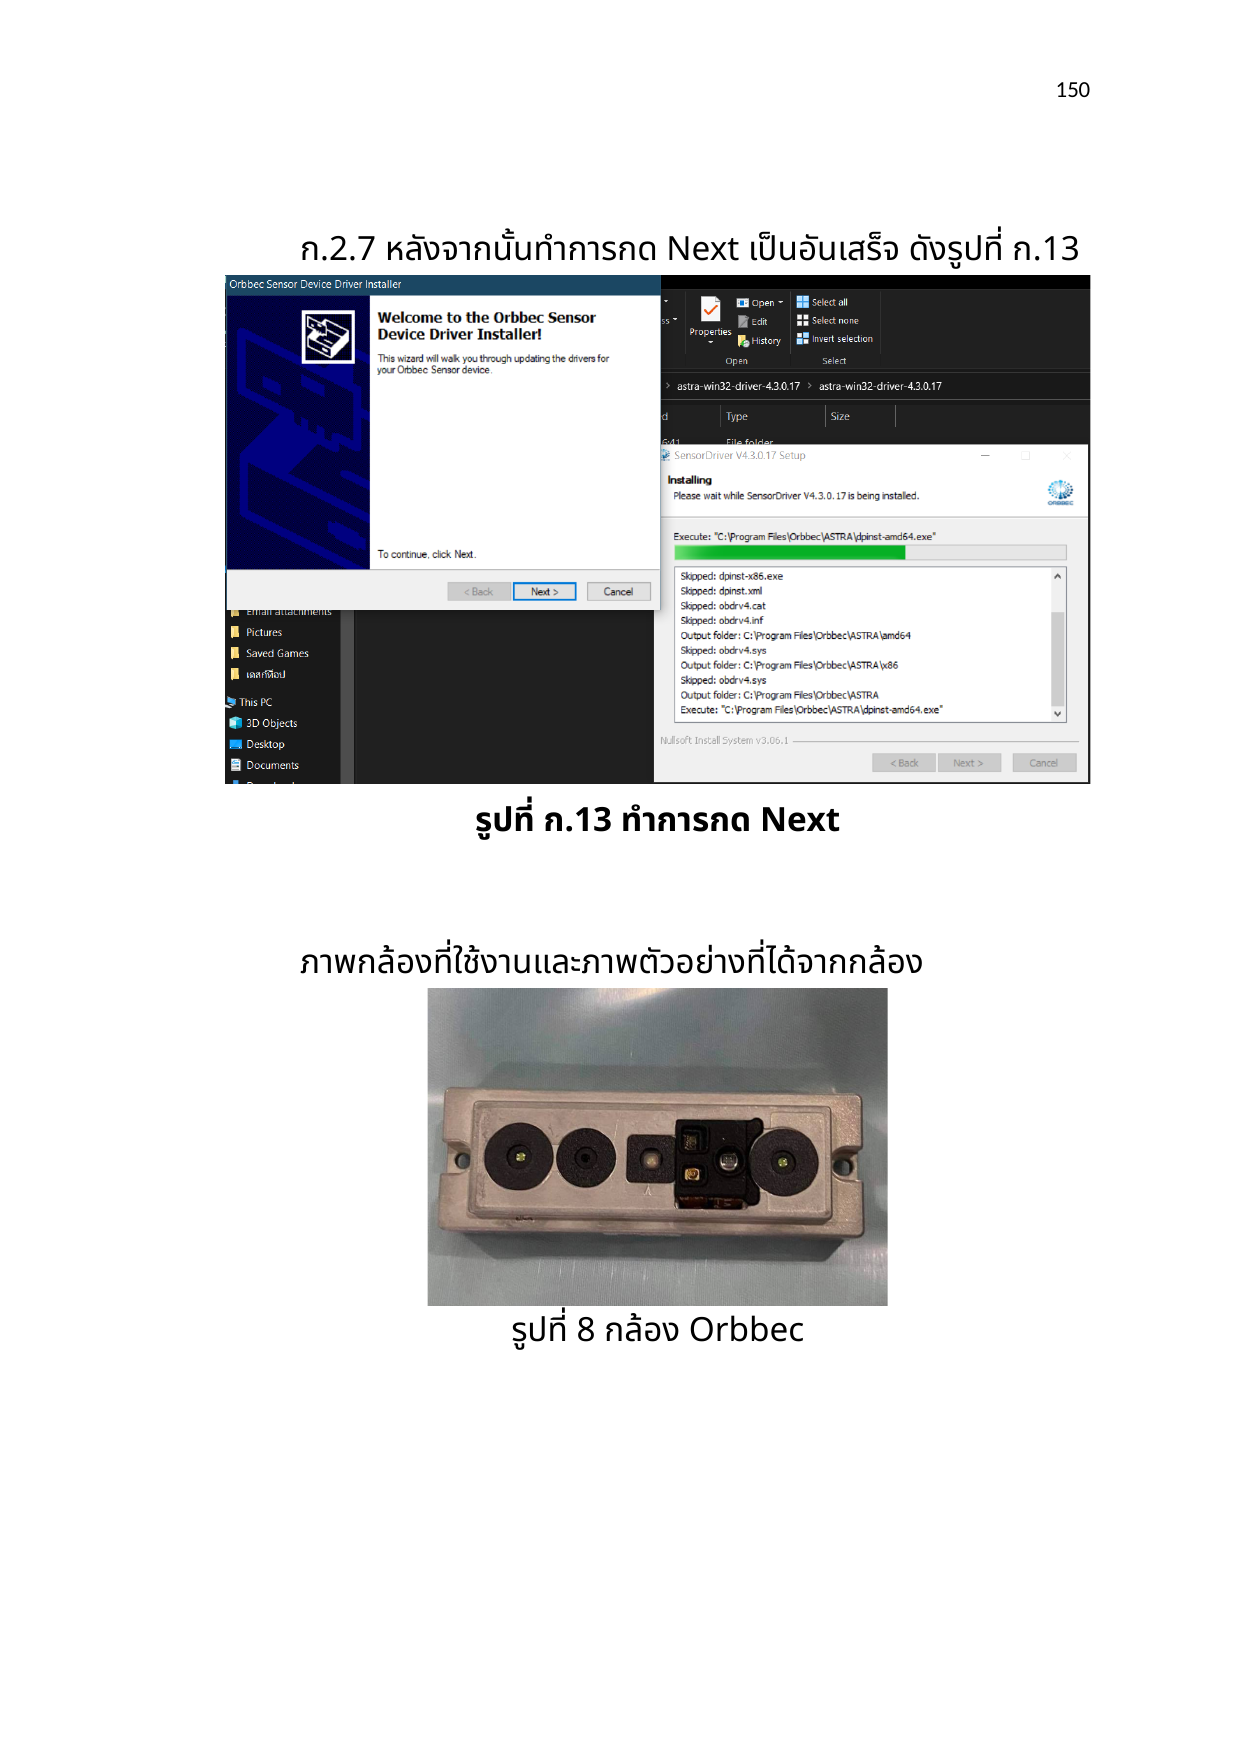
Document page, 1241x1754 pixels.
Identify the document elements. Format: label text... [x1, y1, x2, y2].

text ก.2.7 หลังจากนั้นทำการกด Next เป็นอันเสร็จ ดังรูปที่ ก.13 [225, 225, 1090, 275]
text รูปที่ 8 กล้อง Orbbec [225, 1306, 1090, 1356]
text ภาพกล้องที่ใช้งานและภาพตัวอย่างที่ได้จากกล้อง [225, 938, 1090, 988]
picture [225, 275, 1091, 784]
picture [427, 988, 888, 1306]
text รูปที่ ก.13 ทำการกด Next [225, 796, 1090, 847]
